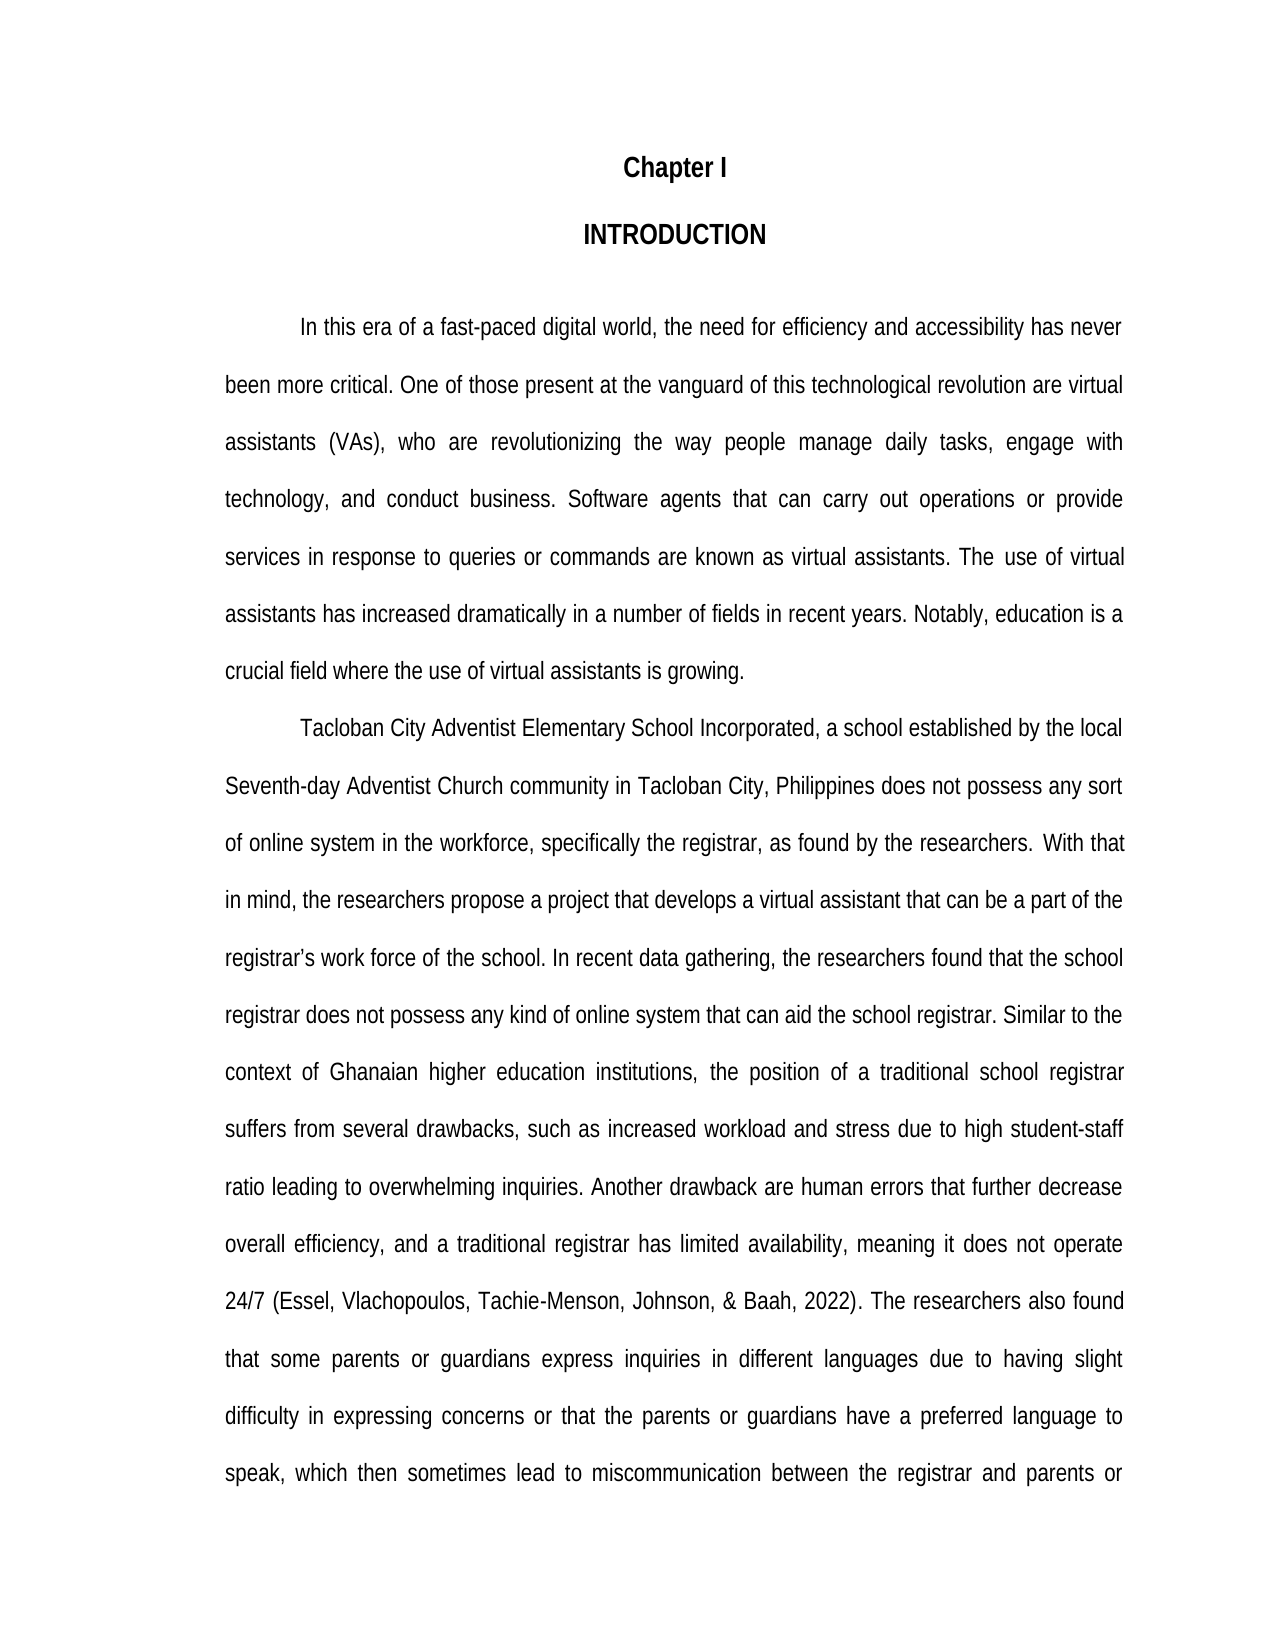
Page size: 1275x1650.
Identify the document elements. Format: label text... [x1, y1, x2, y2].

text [225, 713, 1125, 1487]
title Chapter I [225, 150, 1125, 183]
subtitle INTRODUCTION [225, 217, 1125, 250]
text In this era of a fast-paced digital world, the need for efficiency and accessibility has never been more critical. One of those present at the vanguard of this technological revolution are virtual assistants (VAs), who are revolutionizing the way people manage daily tasks, engage with technology, and conduct business. Software agents that can carry out operations or provide services in response to queries or commands are known as virtual assistants. The use of virtual assistants has increased dramatically in a number of fields in recent years. Notably, education is a crucial field where the use of virtual assistants is growing. [225, 312, 1125, 685]
